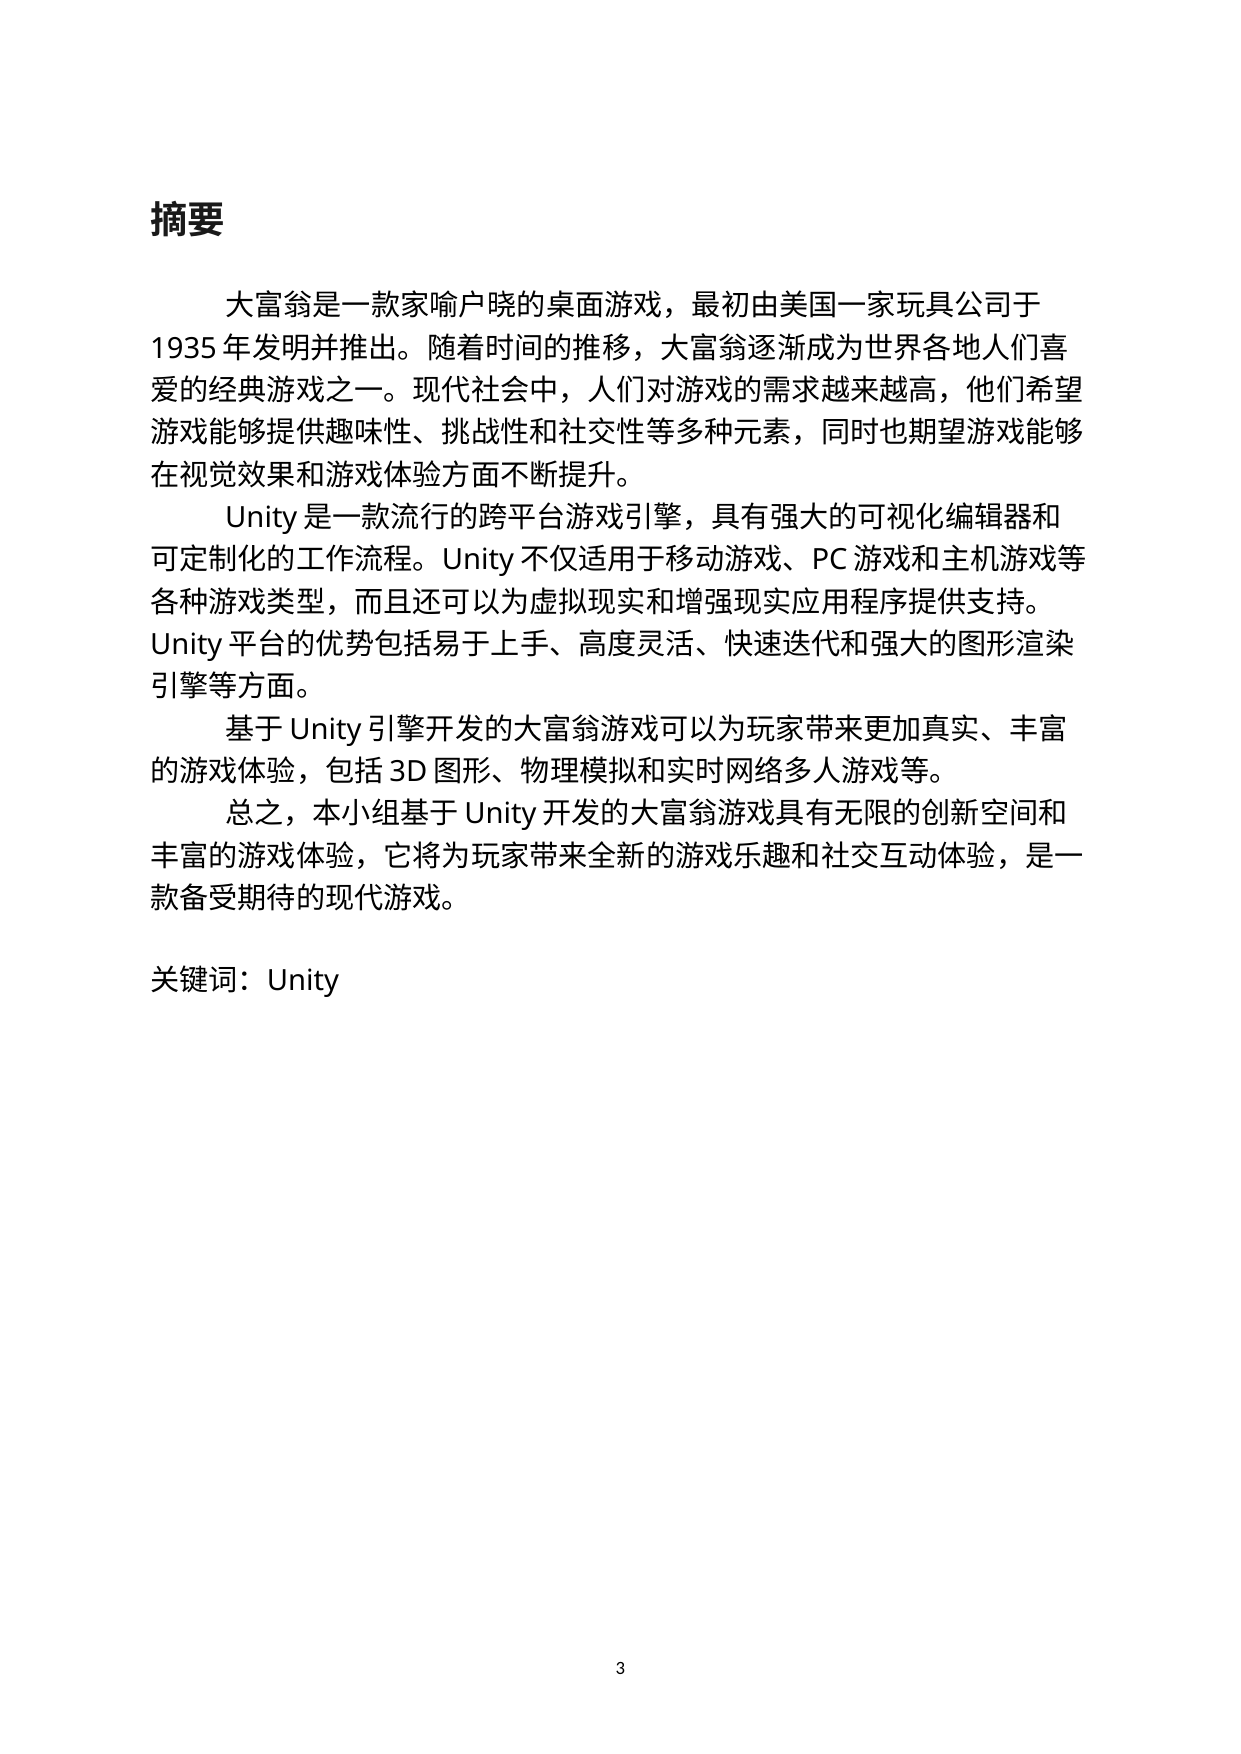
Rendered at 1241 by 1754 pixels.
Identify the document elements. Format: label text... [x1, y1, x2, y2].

text 大富翁是一款家喻户晓的桌面游戏，最初由美国一家玩具公司于1935年发明并推出。随着时间的推移，大富翁逐渐成为世界各地人们喜爱的经典游戏之一。现代社会中，人们对游戏的需求越来越高，他们希望游戏能够提供趣味性、挑战性和社交性等多种元素，同时也期望游戏能够在视觉效果和游戏体验方面不断提升。 [150, 282, 1090, 493]
text Unity是一款流行的跨平台游戏引擎，具有强大的可视化编辑器和可定制化的工作流程。Unity不仅适用于移动游戏、PC游戏和主机游戏等各种游戏类型，而且还可以为虚拟现实和增强现实应用程序提供支持。Unity平台的优势包括易于上手、高度灵活、快速迭代和强大的图形渲染引擎等方面。 [150, 493, 1090, 705]
text 总之，本小组基于Unity开发的大富翁游戏具有无限的创新空间和丰富的游戏体验，它将为玩家带来全新的游戏乐趣和社交互动体验，是一款备受期待的现代游戏。 [150, 790, 1090, 917]
subtitle 摘要 [150, 190, 1090, 244]
text 关键词：Unity [150, 957, 1090, 999]
text 基于Unity引擎开发的大富翁游戏可以为玩家带来更加真实、丰富的游戏体验，包括3D图形、物理模拟和实时网络多人游戏等。 [150, 705, 1090, 790]
